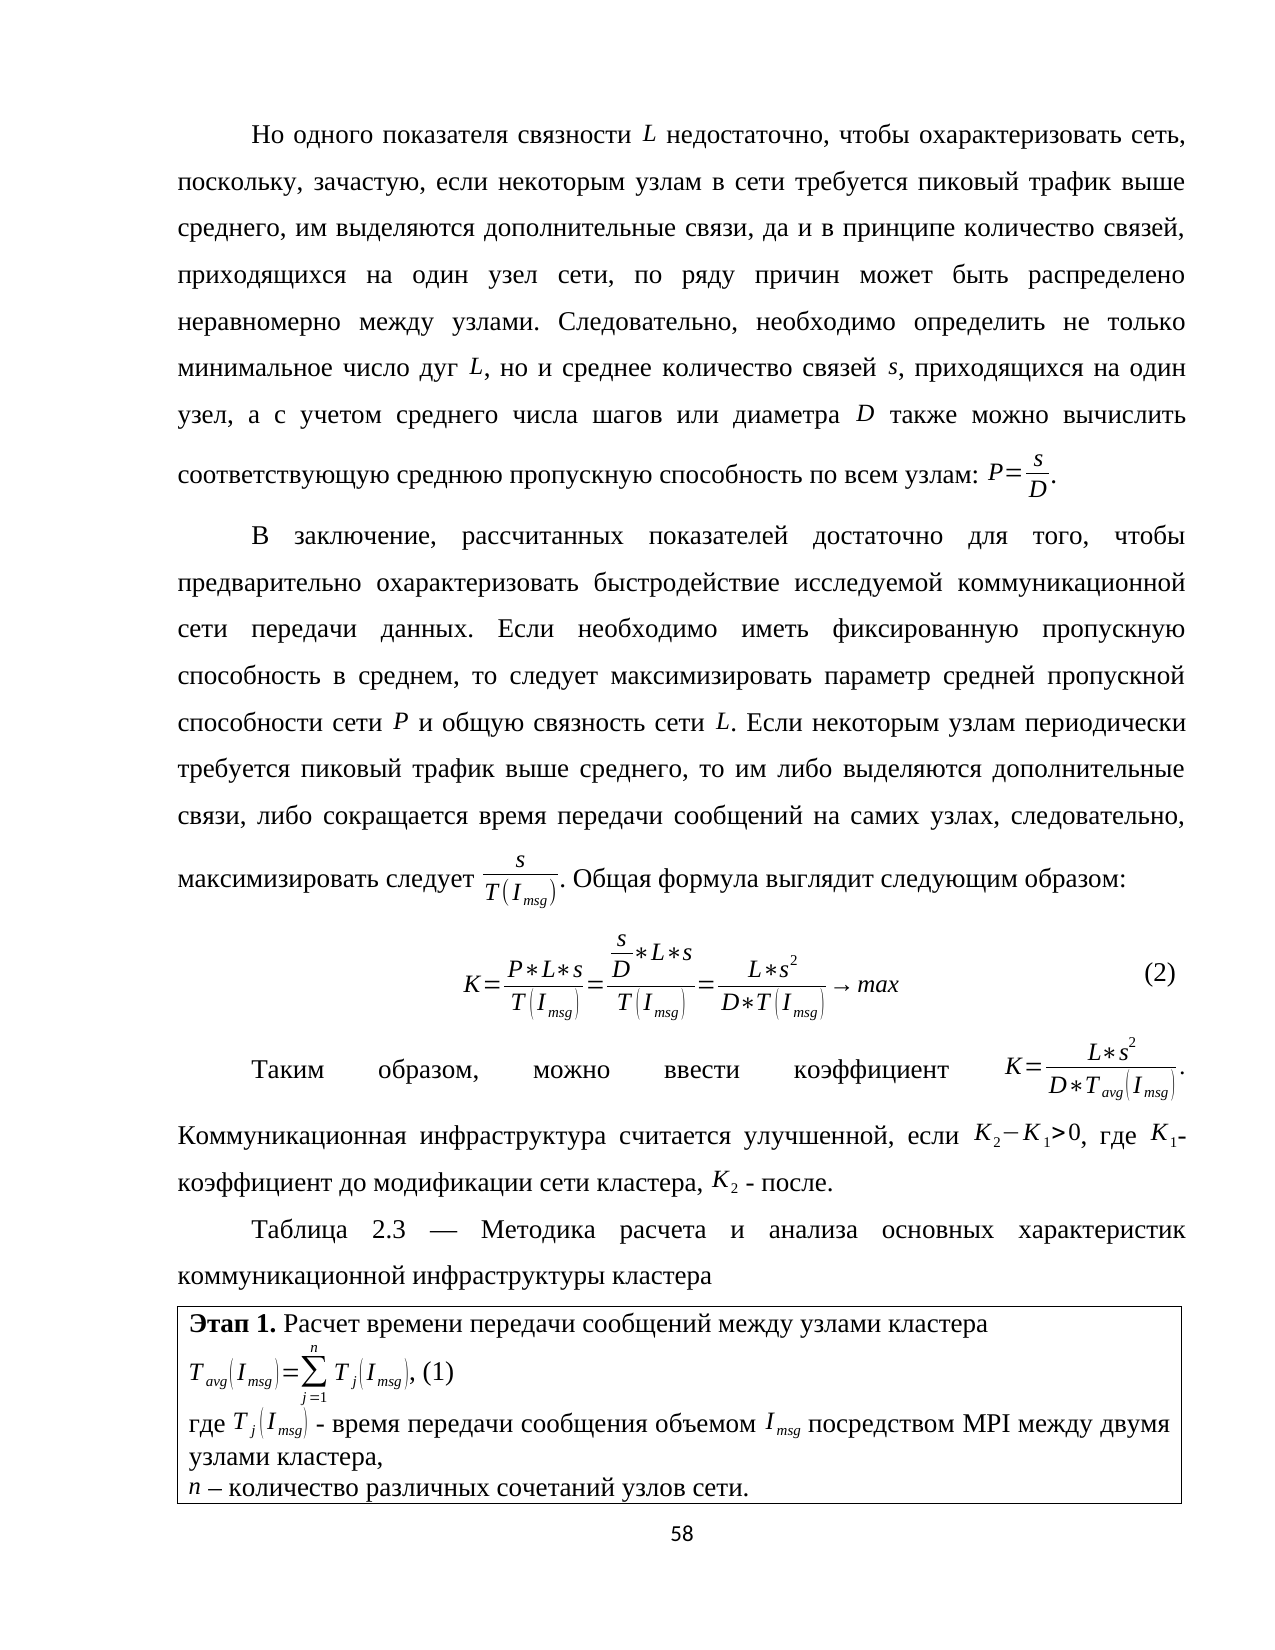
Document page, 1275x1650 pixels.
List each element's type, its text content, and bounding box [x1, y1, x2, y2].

text Таким образом, можно ввести коэффициент Коммуникационная инфраструктура считается улучшенной, если , где - коэффициент до модификации сети кластера, - после. [177, 1034, 1186, 1197]
text Таблица 2.3 — Методика расчета и анализа основных характеристик коммуникационной инфраструктуры кластера [177, 1213, 1186, 1291]
table_header (2) [1122, 925, 1198, 1034]
table_header Этап 1. Расчет времени передачи сообщений между узлами кластера , (1) где - время передачи сообщения объемом посредством MPI между двумя узлами кластера, – количество различных сочетаний узлов сети. [178, 1307, 1181, 1503]
text Но одного показателя связности недостаточно, чтобы охарактеризовать сеть, поскольку, зачастую, если некоторым узлам в сети требуется пиковый трафик выше среднего, им выделяются дополнительные связи, да и в принципе количество связей, приходящихся на один узел сети, по ряду причин может быть распределено неравномерно между узлами. Следовательно, необходимо определить не только минимальное число дуг , но и среднее количество связей , приходящихся на один узел, а с учетом среднего числа шагов или диаметра также можно вычислить соответствующую среднюю пропускную способность по всем узлам: . [177, 118, 1186, 504]
text В заключение, рассчитанных показателей достаточно для того, чтобы предварительно охарактеризовать быстродействие исследуемой коммуникационной сети передачи данных. Если необходимо иметь фиксированную пропускную способность в среднем, то следует максимизировать параметр средней пропускной способности сети и общую связность сети . Если некоторым узлам периодически требуется пиковый трафик выше среднего, то им либо выделяются дополнительные связи, либо сокращается время передачи сообщений на самих узлах, следовательно, максимизировать следует . Общая формула выглядит следующим образом: [177, 519, 1186, 909]
table_header [166, 925, 1122, 1034]
